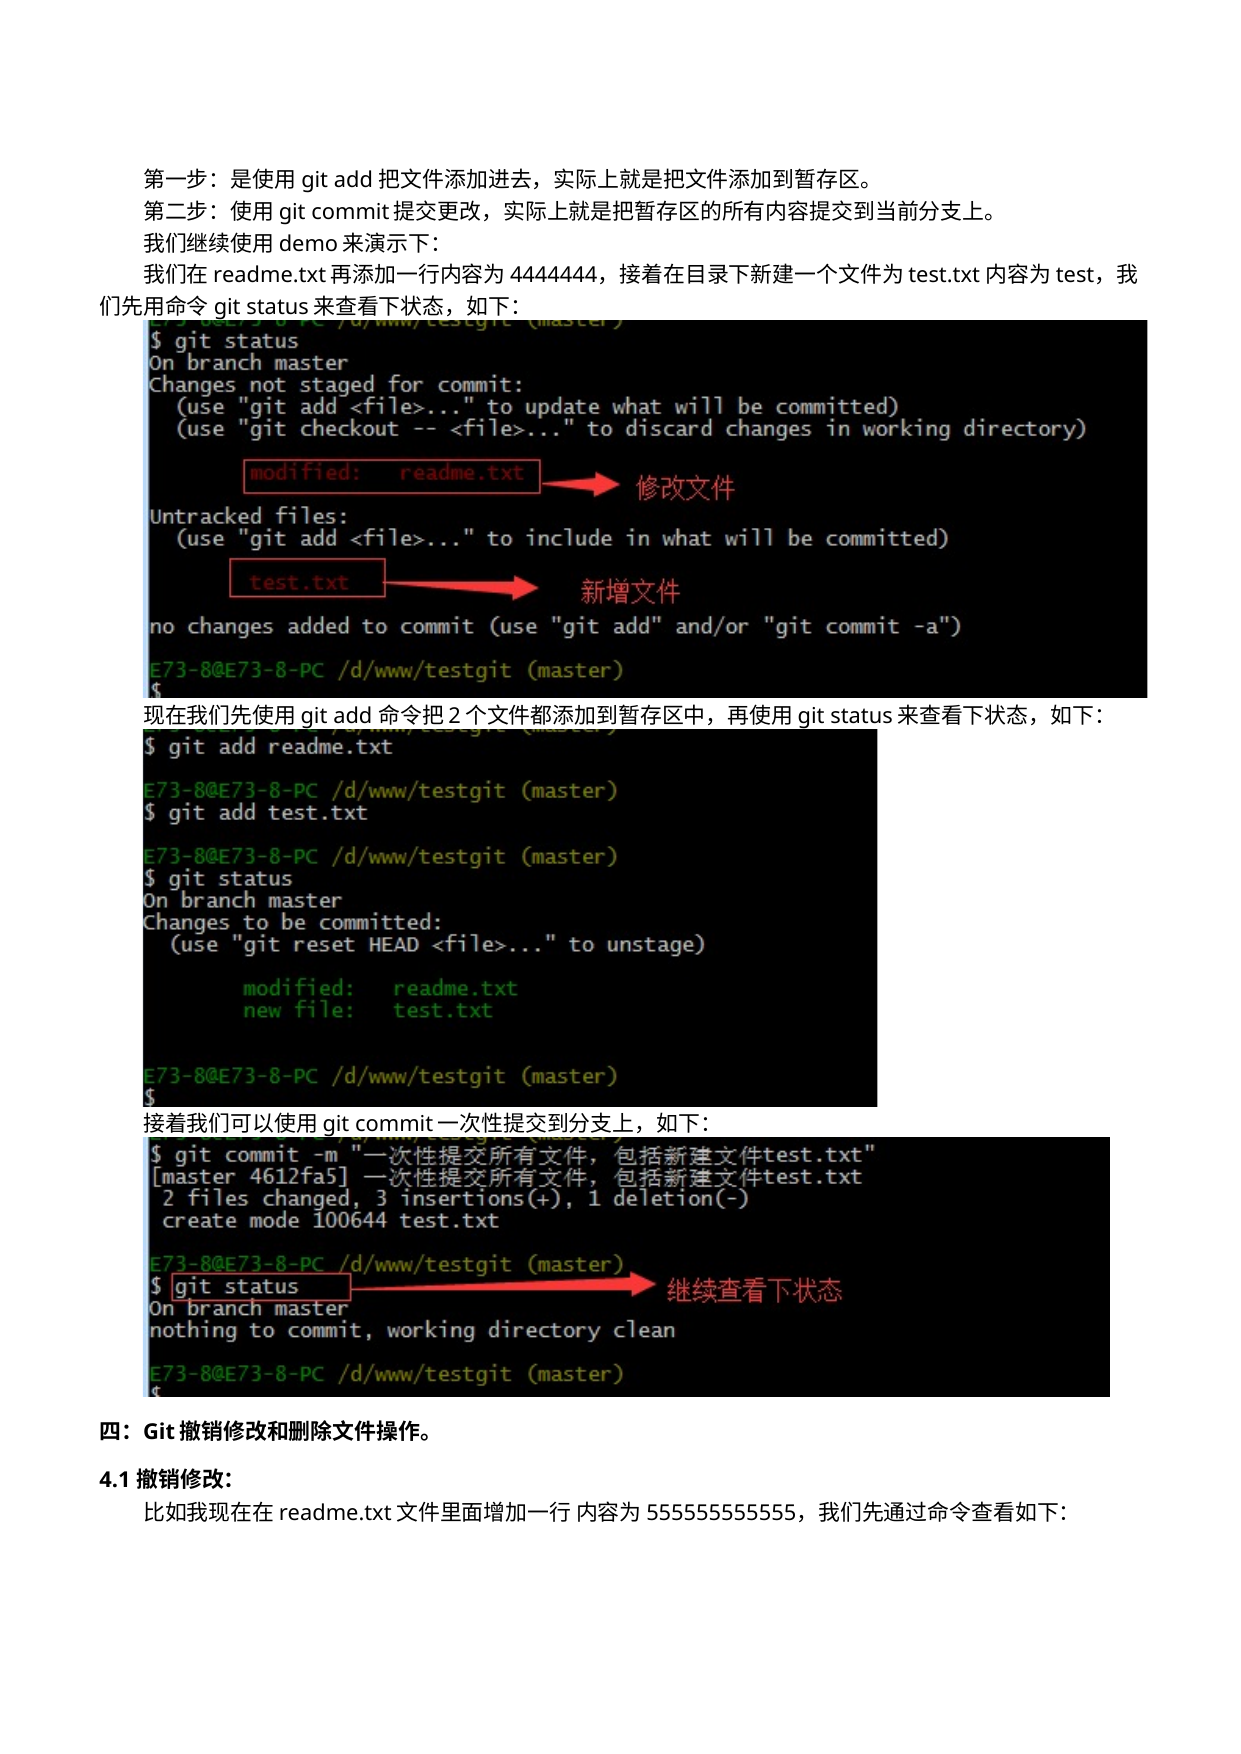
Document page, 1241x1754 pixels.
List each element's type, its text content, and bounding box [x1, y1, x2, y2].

subtitle 4.1 撤销修改： [99, 1462, 1147, 1494]
subtitle 四：Git撤销修改和删除文件操作。 [99, 1413, 1147, 1446]
text 我们在readme.txt再添加一行内容为4444444，接着在目录下新建一个文件为test.txt 内容为test，我们先用命令 git status来查看下状态，如下： [99, 257, 1147, 321]
text 第一步：是使用 git add 把文件添加进去，实际上就是把文件添加到暂存区。 [99, 162, 1147, 194]
picture [142, 1137, 1110, 1397]
text 比如我现在在readme.txt文件里面增加一行 内容为555555555555，我们先通过命令查看如下： [99, 1494, 1147, 1526]
picture [142, 729, 878, 1107]
text 现在我们先使用git add 命令把2个文件都添加到暂存区中，再使用git status来查看下状态，如下： [99, 698, 1147, 729]
picture [142, 320, 1148, 698]
text 接着我们可以使用git commit一次性提交到分支上，如下： [99, 1106, 1147, 1138]
text 我们继续使用demo来演示下： [99, 226, 1147, 257]
text 第二步：使用git commit提交更改，实际上就是把暂存区的所有内容提交到当前分支上。 [99, 194, 1147, 226]
